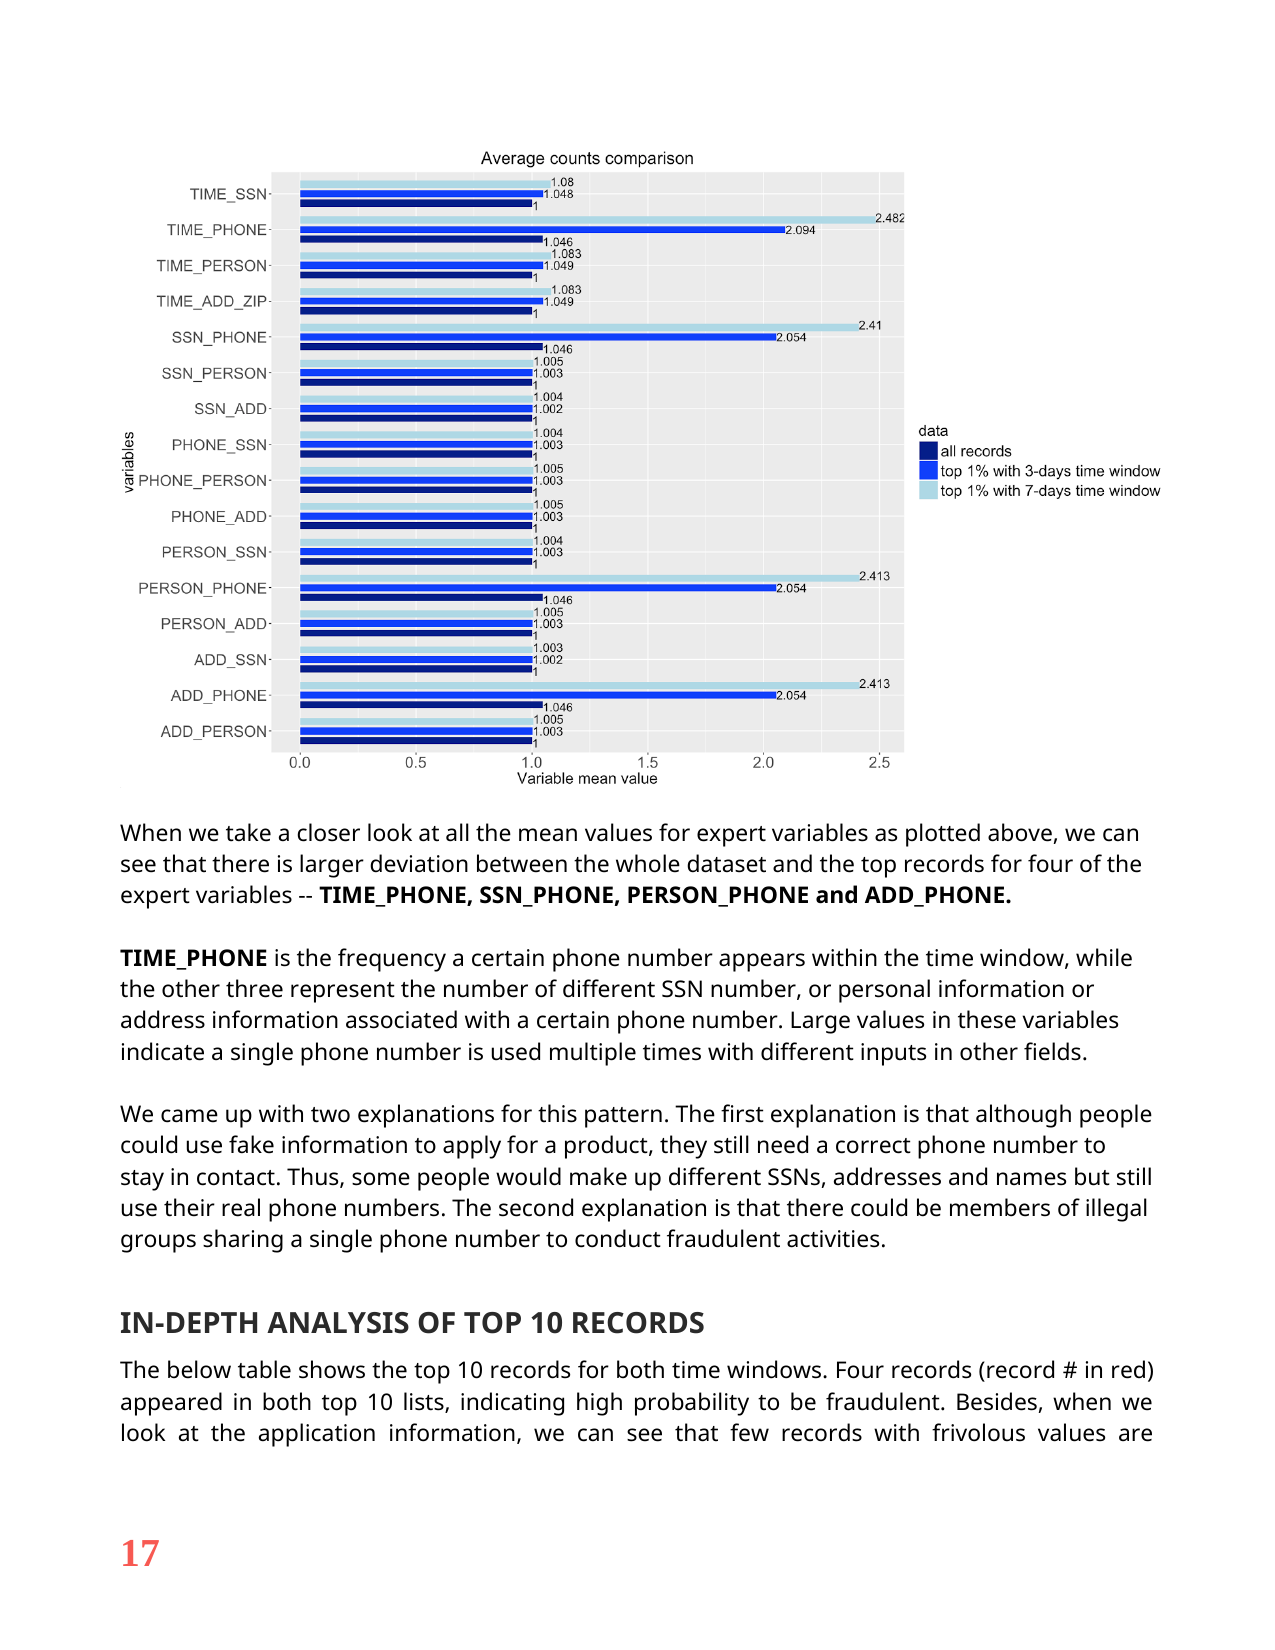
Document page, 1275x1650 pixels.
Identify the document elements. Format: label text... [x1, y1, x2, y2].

text When we take a closer look at all the mean values for expert variables as plotted above, we can see that there is larger deviation between the whole dataset and the top records for four of the expert variables -- TIME_PHONE, SSN_PHONE, PERSON_PHONE and ADD_PHONE. [120, 817, 1155, 910]
text TIME_PHONE is the frequency a certain phone number appears within the time window, while the other three represent the number of different SSN number, or personal information or address information associated with a certain phone number. Large values in these variables indicate a single phone number is used multiple times with different inputs in other fields. [120, 942, 1155, 1067]
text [120, 1354, 1155, 1448]
subtitle In-depth analysis of top 10 records [120, 1302, 1155, 1342]
picture [120, 150, 1165, 788]
text We came up with two explanations for this pattern. The first explanation is that although people could use fake information to apply for a product, they still need a correct phone number to stay in contact. Thus, some people would make up different SSNs, addresses and names but still use their real phone numbers. The second explanation is that there could be members of illegal groups sharing a single phone number to conduct fraudulent activities. [120, 1098, 1155, 1254]
